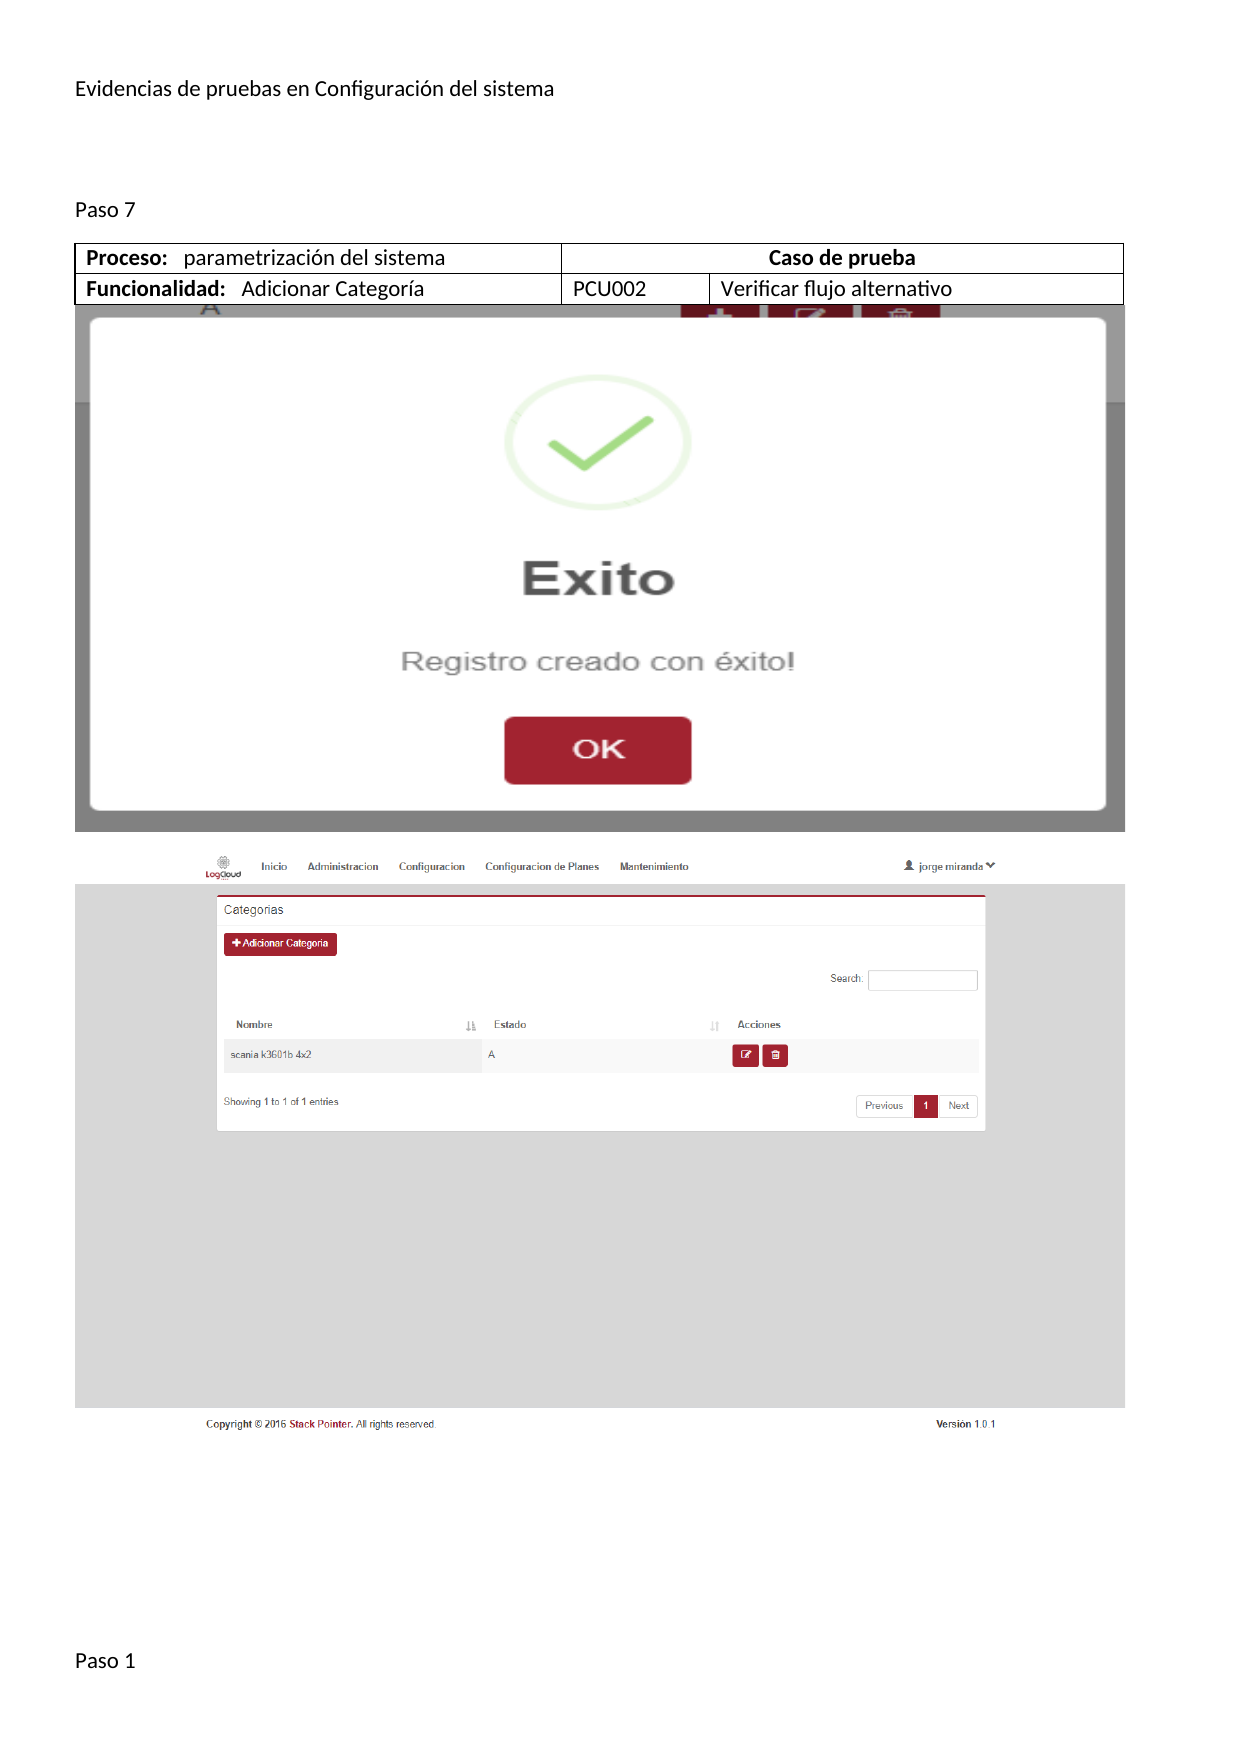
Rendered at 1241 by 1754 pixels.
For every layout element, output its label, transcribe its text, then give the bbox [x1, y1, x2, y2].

picture [75, 305, 1125, 832]
table_cell Funcionalidad: Adicionar Categoría [76, 274, 561, 304]
picture [75, 850, 1125, 1441]
text Paso 7 [75, 196, 1165, 223]
table_header Caso de prueba [562, 244, 1123, 273]
table_cell Verificar flujo alternativo [710, 274, 1123, 304]
table_header Proceso: parametrización del sistema [76, 244, 561, 273]
text Paso 1 [75, 1647, 1165, 1675]
table_cell PCU002 [562, 274, 709, 304]
